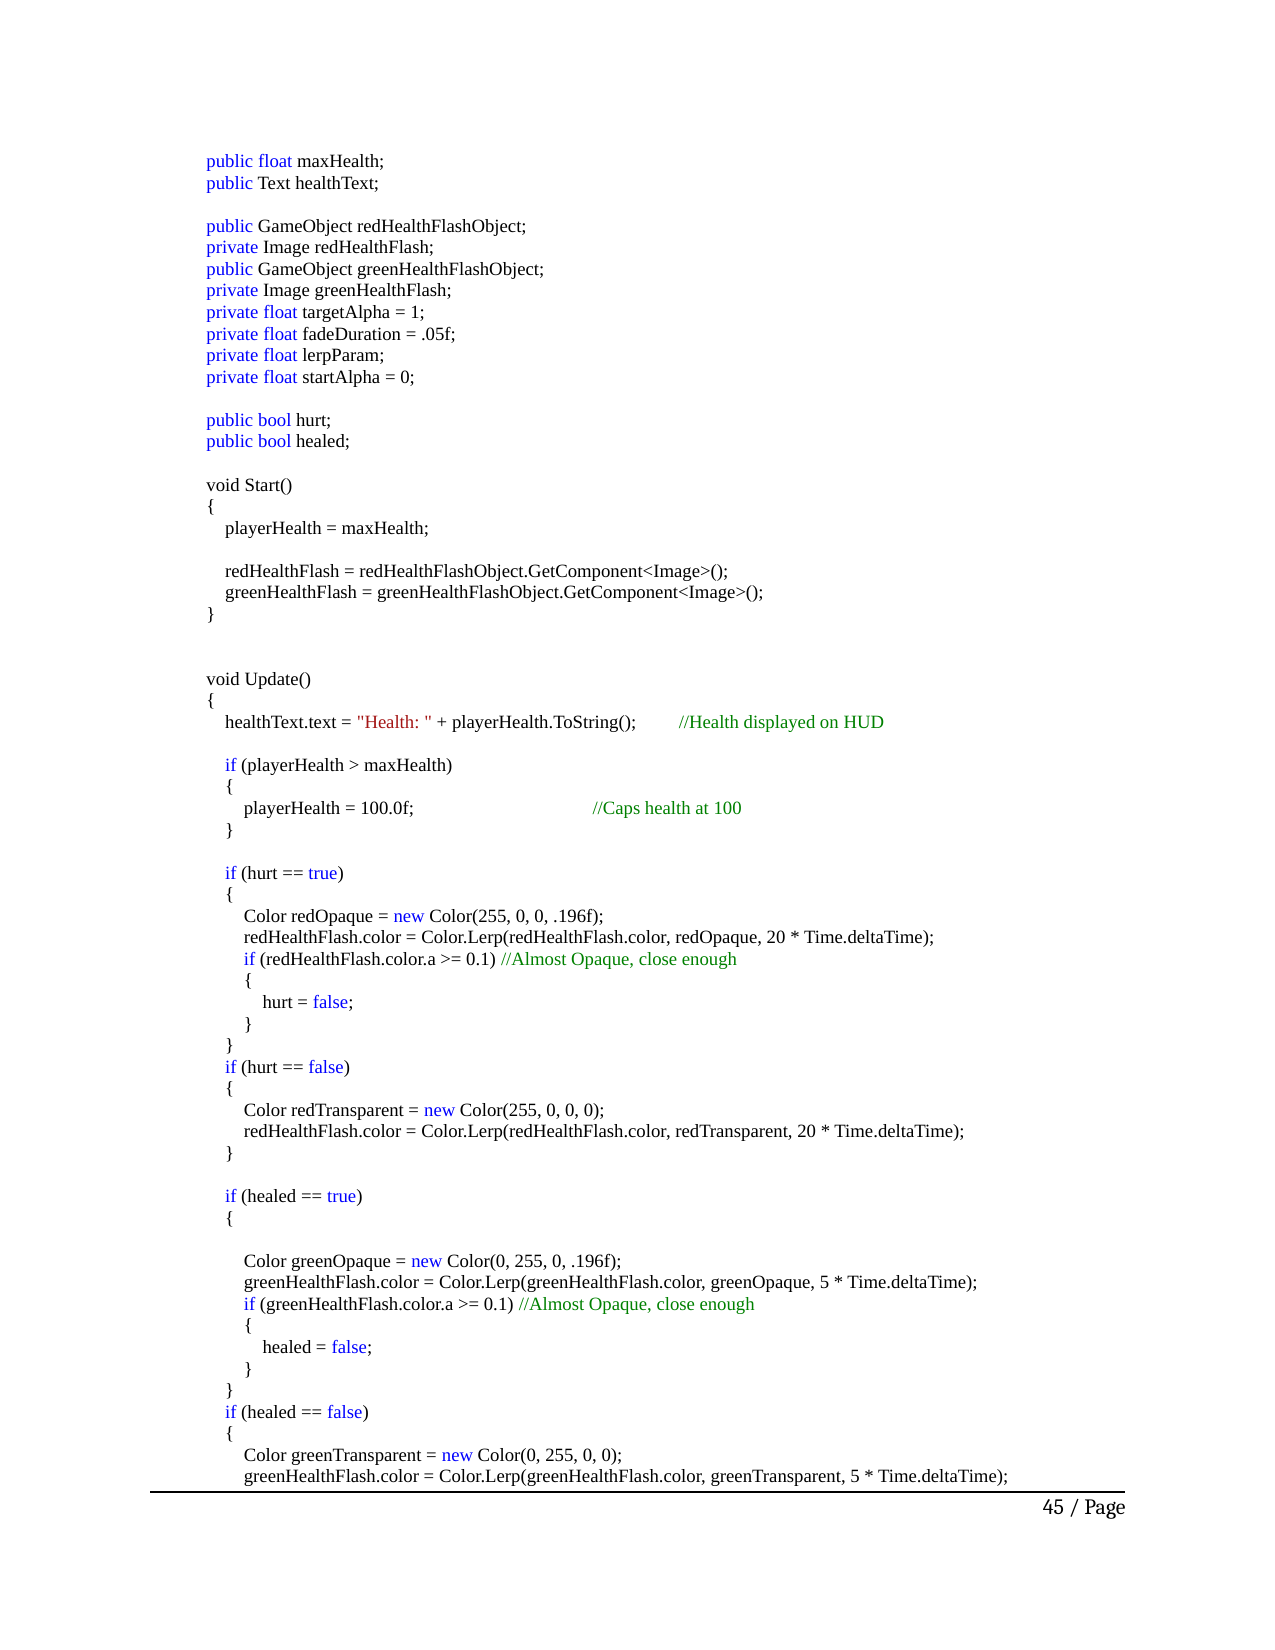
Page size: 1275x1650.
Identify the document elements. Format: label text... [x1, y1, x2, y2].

text public Text healthText; [150, 172, 1125, 193]
text redHealthFlash.color = Color.Lerp(redHealthFlash.color, redOpaque, 20 * Time.deltaTime); [150, 926, 1125, 948]
text if (greenHealthFlash.color.a >= 0.1) //Almost Opaque, close enough [150, 1293, 1125, 1314]
text { [150, 775, 1125, 797]
text } [150, 1357, 1125, 1379]
text hurt = false; [150, 991, 1125, 1012]
text { [150, 689, 1125, 711]
text if (healed == false) [150, 1401, 1125, 1422]
text greenHealthFlash.color = Color.Lerp(greenHealthFlash.color, greenOpaque, 5 * Time.deltaTime); [150, 1271, 1125, 1293]
text void Update() [150, 667, 1125, 689]
text if (hurt == false) [150, 1056, 1125, 1077]
text private float targetAlpha = 1; [150, 301, 1125, 322]
text redHealthFlash = redHealthFlashObject.GetComponent<Image>(); [150, 560, 1125, 581]
text private float lerpParam; [150, 344, 1125, 366]
text { [150, 1314, 1125, 1336]
text private Image redHealthFlash; [150, 236, 1125, 258]
text } [150, 1012, 1125, 1034]
text { [150, 495, 1125, 517]
text private float startAlpha = 0; [150, 366, 1125, 387]
text playerHealth = 100.0f; //Caps health at 100 [150, 797, 1125, 818]
text if (redHealthFlash.color.a >= 0.1) //Almost Opaque, close enough [150, 948, 1125, 969]
text private Image greenHealthFlash; [150, 279, 1125, 301]
text } [150, 1379, 1125, 1401]
text playerHealth = maxHealth; [150, 517, 1125, 538]
text greenHealthFlash.color = Color.Lerp(greenHealthFlash.color, greenTransparent, 5 * Time.deltaTime); [150, 1465, 1125, 1487]
text } [150, 818, 1125, 840]
text { [150, 1422, 1125, 1444]
text { [150, 1077, 1125, 1099]
text } [150, 603, 1125, 624]
text greenHealthFlash = greenHealthFlashObject.GetComponent<Image>(); [150, 581, 1125, 603]
text private float fadeDuration = .05f; [150, 322, 1125, 344]
text Color redTransparent = new Color(255, 0, 0, 0); [150, 1099, 1125, 1120]
text if (hurt == true) [150, 862, 1125, 883]
text public GameObject greenHealthFlashObject; [150, 258, 1125, 279]
text healthText.text = "Health: " + playerHealth.ToString(); //Health displayed on HUD [150, 711, 1125, 732]
text redHealthFlash.color = Color.Lerp(redHealthFlash.color, redTransparent, 20 * Time.deltaTime); [150, 1120, 1125, 1142]
text public bool hurt; [150, 409, 1125, 430]
text Color redOpaque = new Color(255, 0, 0, .196f); [150, 905, 1125, 926]
text { [150, 883, 1125, 905]
text if (healed == true) [150, 1185, 1125, 1207]
text healed = false; [150, 1336, 1125, 1357]
text if (playerHealth > maxHealth) [150, 754, 1125, 775]
text public bool healed; [150, 430, 1125, 452]
text Color greenOpaque = new Color(0, 255, 0, .196f); [150, 1250, 1125, 1271]
text { [150, 969, 1125, 991]
text } [150, 1034, 1125, 1056]
text { [150, 1207, 1125, 1228]
text void Start() [150, 473, 1125, 495]
text } [150, 1142, 1125, 1163]
text Color greenTransparent = new Color(0, 255, 0, 0); [150, 1444, 1125, 1465]
text public GameObject redHealthFlashObject; [150, 215, 1125, 236]
text public float maxHealth; [150, 150, 1125, 172]
